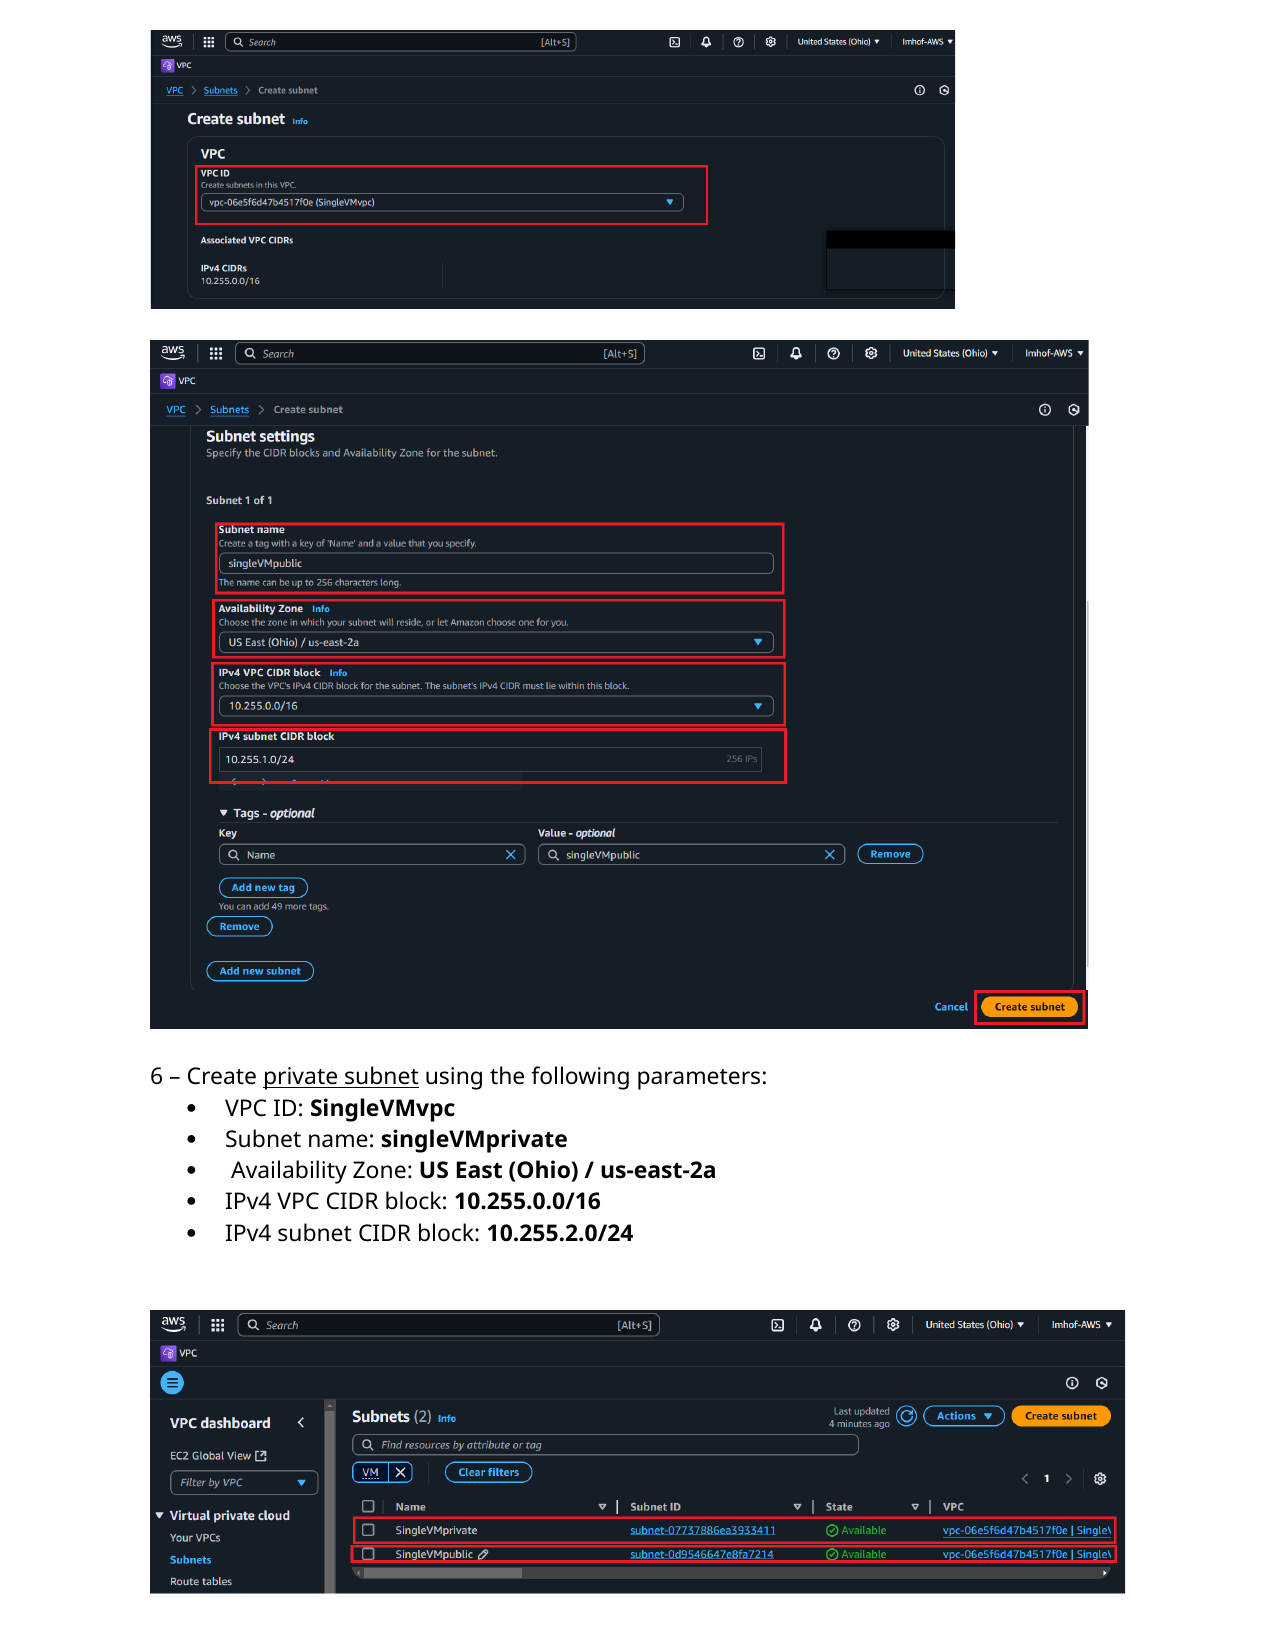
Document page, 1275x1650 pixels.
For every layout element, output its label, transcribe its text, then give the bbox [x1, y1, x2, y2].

list VPC ID: SingleVMvpc [187, 1091, 1125, 1123]
picture [150, 1310, 1125, 1594]
text 6 – Create private subnet using the following parameters: [150, 1060, 1125, 1091]
list Subnet name: singleVMprivate [187, 1123, 1125, 1154]
list IPv4 subnet CIDR block: 2 [187, 1216, 1125, 1248]
list Availability Zone: US East (Ohio) / us-east-2a [187, 1154, 1125, 1185]
list IPv4 VPC CIDR : 10.255.0.0/16 [187, 1185, 1125, 1216]
picture [150, 30, 955, 309]
picture [150, 340, 1089, 1029]
